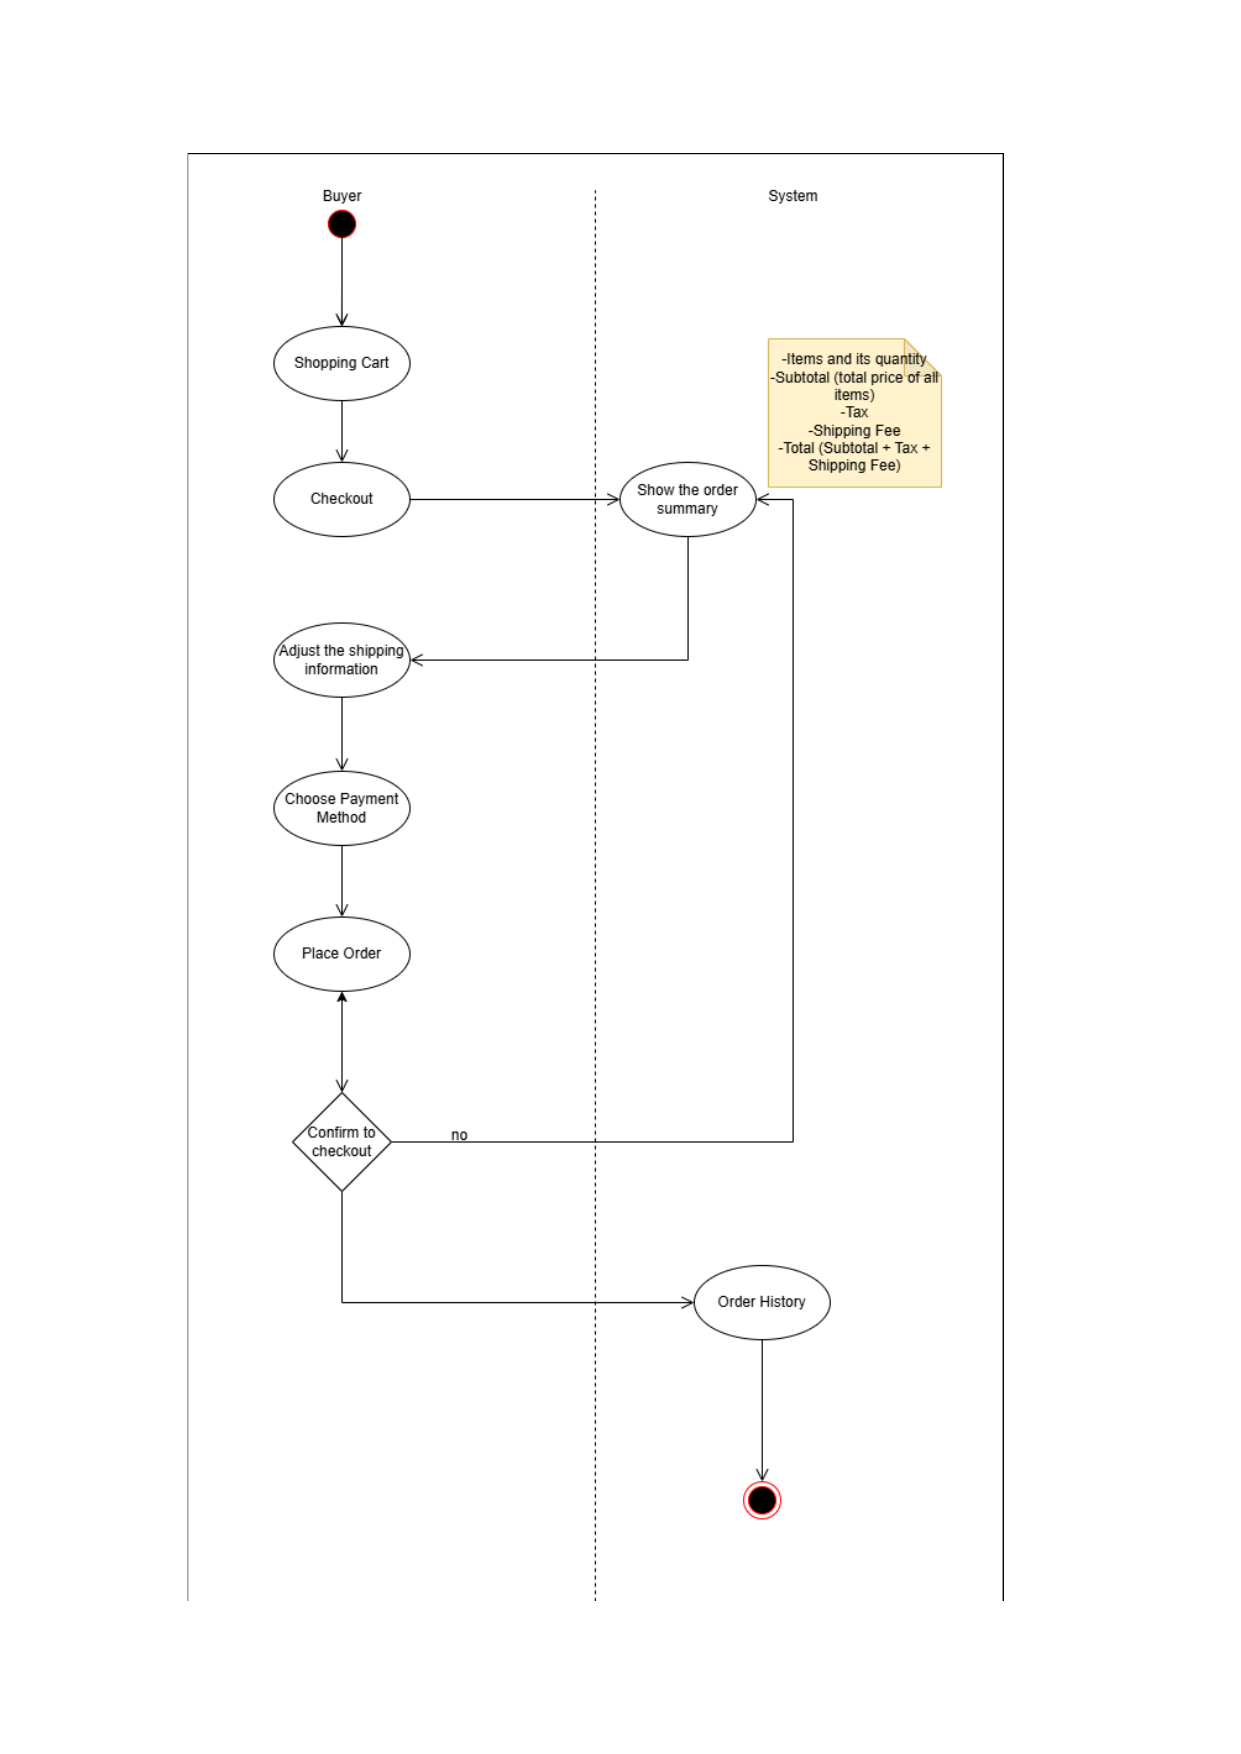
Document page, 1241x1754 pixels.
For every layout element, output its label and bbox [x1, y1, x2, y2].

picture [187, 153, 1004, 1601]
